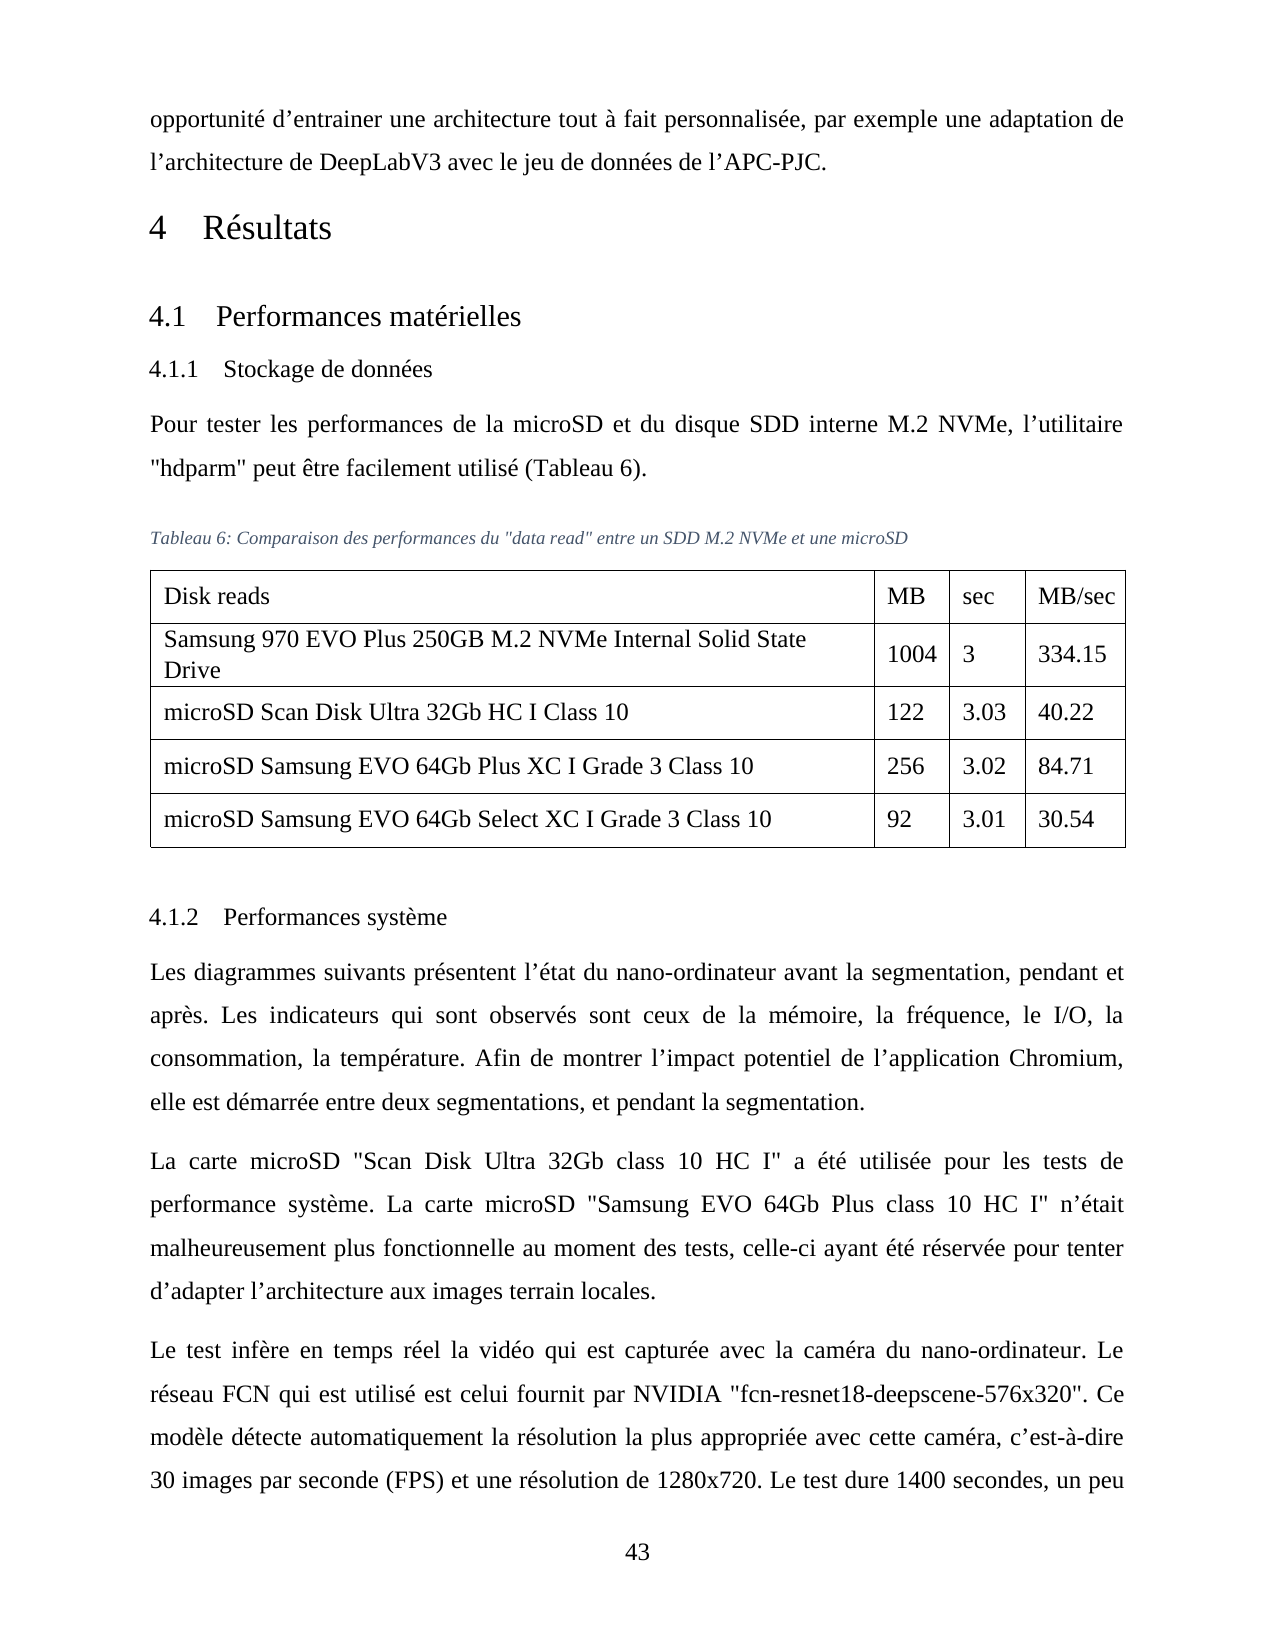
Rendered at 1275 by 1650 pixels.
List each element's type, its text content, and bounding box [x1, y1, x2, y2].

table_cell Samsung 970 EVO Plus 250GB M.2 NVMe Internal Solid State Drive [151, 624, 874, 686]
table_cell 3.02 [950, 740, 1025, 793]
table_header MB/sec [1026, 571, 1125, 623]
subtitle Stockage de données [148, 354, 1125, 383]
text Pour tester les performances de la microSD et du disque SDD interne M.2 NVMe, l’utilitaire "hdparm" peut être facilement utilisé (Tableau 6). [150, 409, 1125, 481]
table_cell microSD Samsung EVO 64Gb Select XC I Grade 3 Class 10 [151, 794, 874, 846]
table_header sec [950, 571, 1025, 623]
table_cell 1004 [875, 624, 949, 686]
table_cell 40.22 [1026, 687, 1125, 739]
table_cell 334.15 [1026, 624, 1125, 686]
table_cell 92 [875, 794, 949, 846]
subtitle Performances matérielles [148, 298, 1125, 333]
table_cell microSD Scan Disk Ultra 32Gb HC I Class 10 [151, 687, 874, 739]
table_cell 3 [950, 624, 1025, 686]
subtitle Performances système [148, 902, 1125, 931]
table_cell 122 [875, 687, 949, 739]
text Les diagrammes suivants présentent l’état du nano-ordinateur avant la segmentation, pendant et après. Les indicateurs qui sont observés sont ceux de la mémoire, la fréquence, le I/O, la consommation, la température. Afin de montrer l’impact potentiel de l’application Chromium, elle est démarrée entre deux segmentations, et pendant la segmentation. [150, 957, 1125, 1115]
table_cell 30.54 [1026, 794, 1125, 846]
table_cell 3.01 [950, 794, 1025, 846]
subtitle Résultats [148, 207, 1125, 247]
table_header MB [875, 571, 949, 623]
table_cell 84.71 [1026, 740, 1125, 793]
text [150, 104, 1125, 176]
table_header Disk reads [151, 571, 874, 623]
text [150, 1336, 1125, 1494]
table_cell microSD Samsung EVO 64Gb Plus XC I Grade 3 Class 10 [151, 740, 874, 793]
text La carte microSD "Scan Disk Ultra 32Gb class 10 HC I" a été utilisée pour les tests de performance système. La carte microSD "Samsung EVO 64Gb Plus class 10 HC I" n’était malheureusement plus fonctionnelle au moment des tests, celle-ci ayant été réservée pour tenter d’adapter l’architecture aux images terrain locales. [150, 1146, 1125, 1304]
text Tableau 6: Comparaison des performances du "data read" entre un SDD M.2 NVMe et une microSD [150, 527, 1125, 549]
table_cell 256 [875, 740, 949, 793]
table_cell 3.03 [950, 687, 1025, 739]
